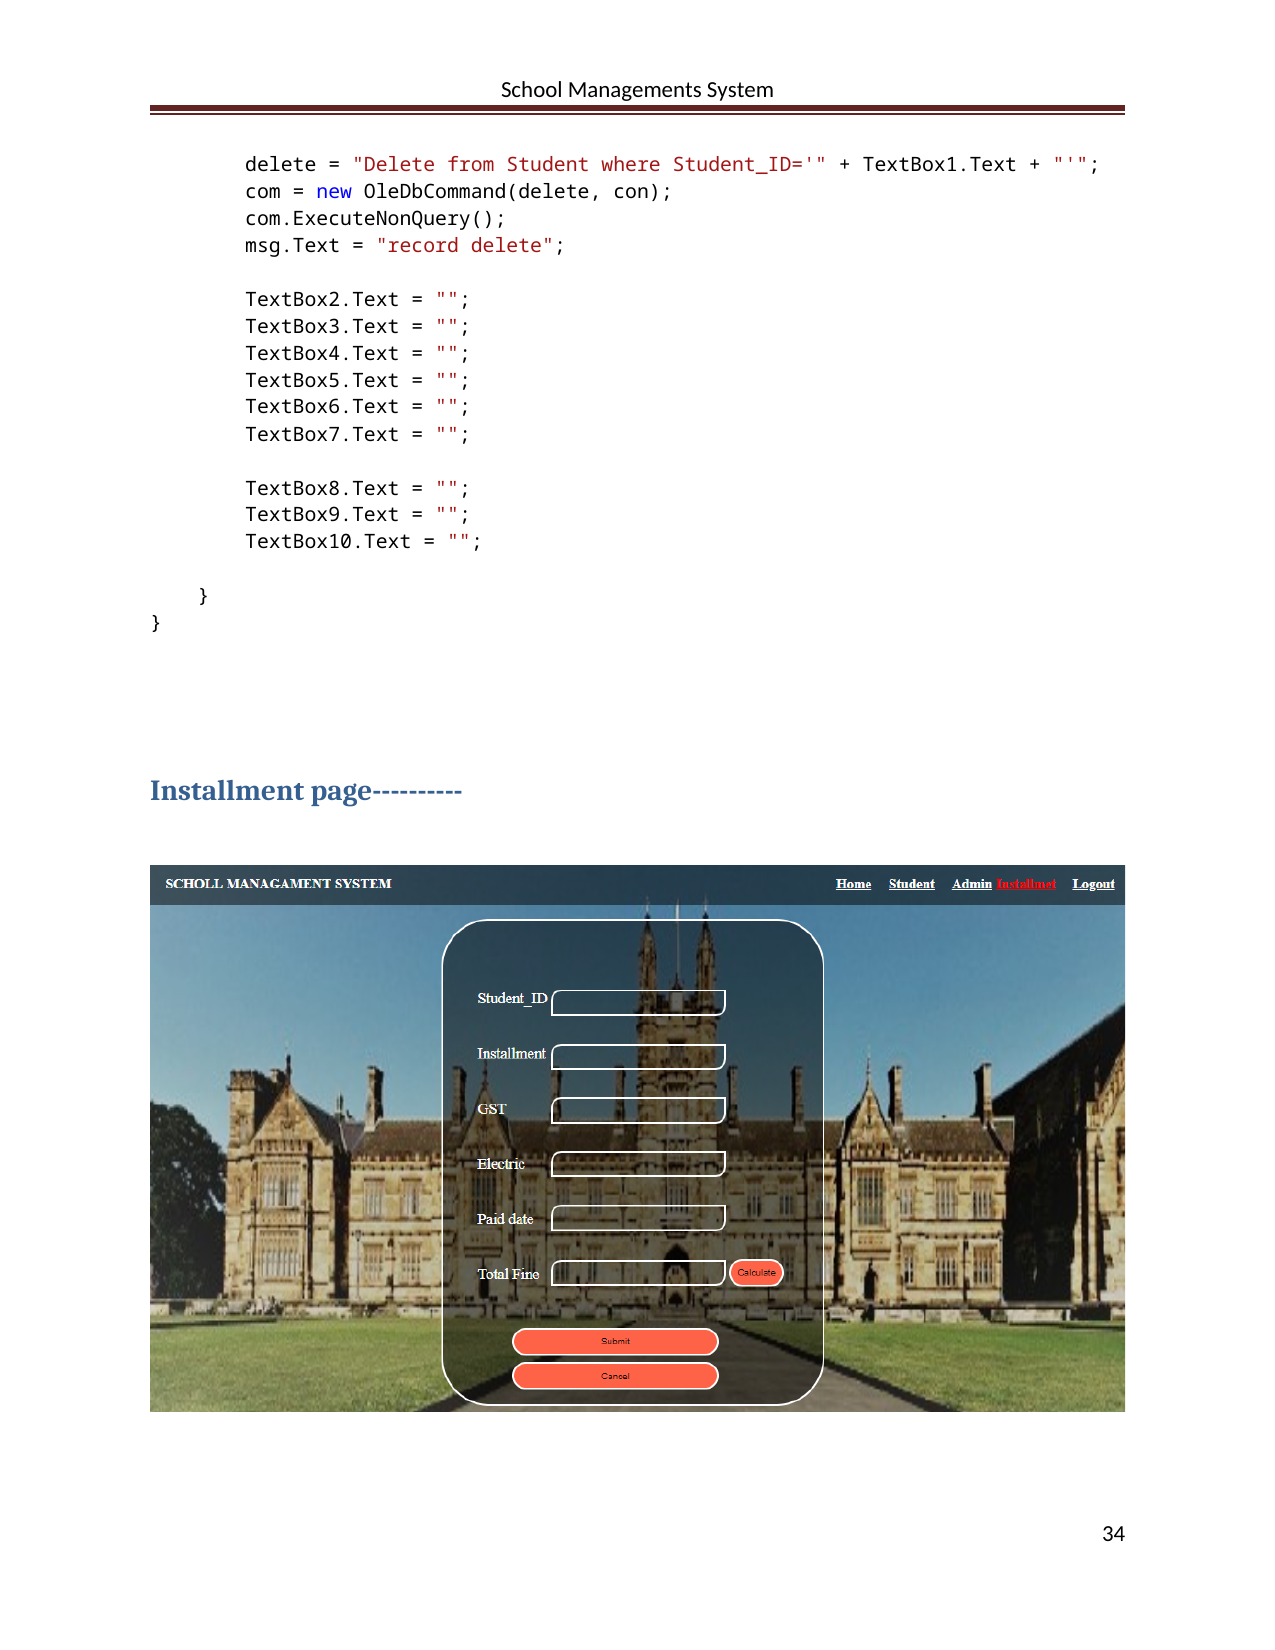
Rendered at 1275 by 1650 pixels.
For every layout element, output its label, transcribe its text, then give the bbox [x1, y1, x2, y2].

text TextBox2.Text = ""; [150, 285, 1125, 312]
text TextBox9.Text = ""; [150, 501, 1125, 528]
text TextBox8.Text = ""; [150, 474, 1125, 501]
text TextBox7.Text = ""; [150, 420, 1125, 447]
text TextBox4.Text = ""; [150, 339, 1125, 366]
text msg.Text = "record delete"; [150, 231, 1125, 258]
text } [150, 582, 1125, 609]
text TextBox6.Text = ""; [150, 393, 1125, 420]
text delete = "Delete from Student where Student_ID='" + TextBox1.Text + "'"; [150, 150, 1125, 177]
text com = new OleDbCommand(delete, con); [150, 177, 1125, 204]
text } [150, 609, 1125, 636]
text TextBox3.Text = ""; [150, 312, 1125, 339]
text TextBox5.Text = ""; [150, 366, 1125, 393]
text com.ExecuteNonQuery(); [150, 204, 1125, 231]
text TextBox10.Text = ""; [150, 528, 1125, 555]
subtitle Installment page---------- [150, 774, 1125, 808]
